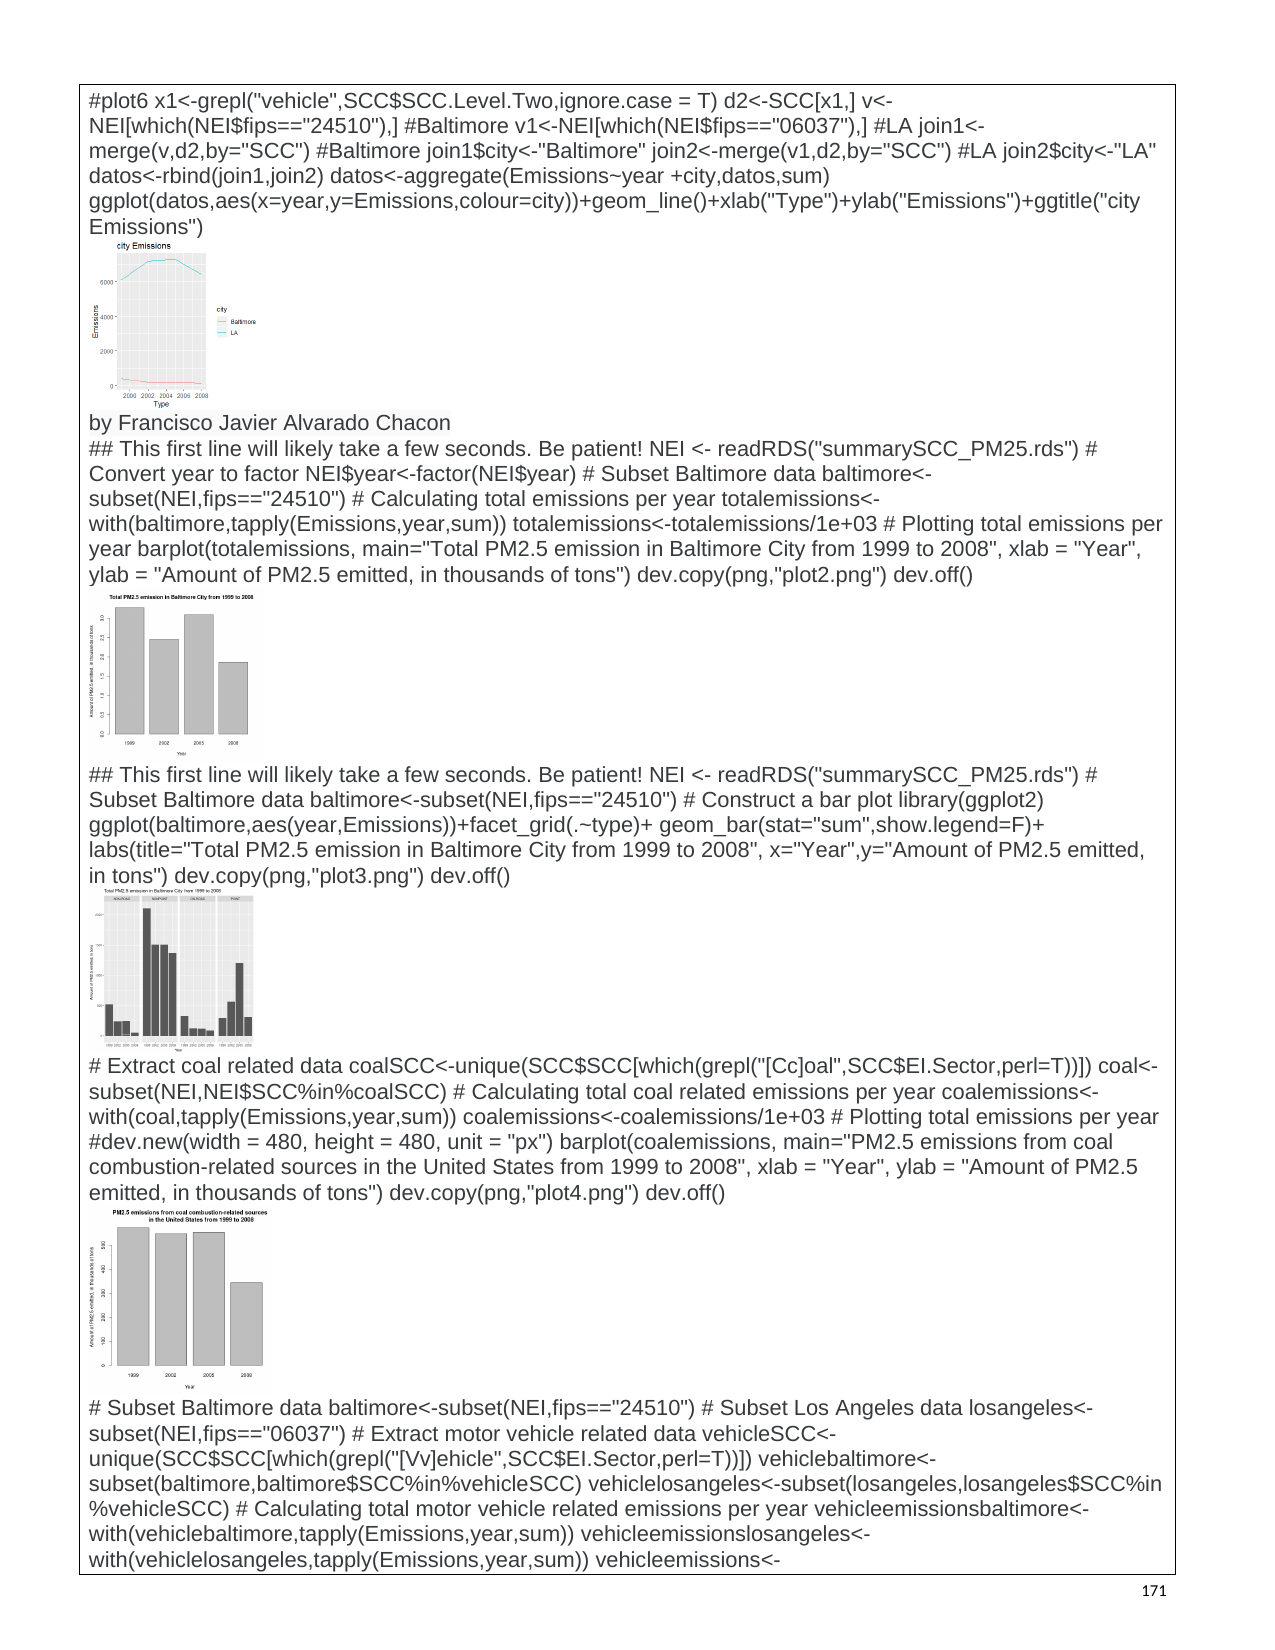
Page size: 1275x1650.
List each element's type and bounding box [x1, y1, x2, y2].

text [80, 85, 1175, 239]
picture [88, 887, 255, 1054]
picture [88, 586, 264, 762]
picture [88, 1204, 280, 1396]
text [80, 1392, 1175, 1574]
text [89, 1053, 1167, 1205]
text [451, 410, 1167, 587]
picture [88, 238, 263, 411]
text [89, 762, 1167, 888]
